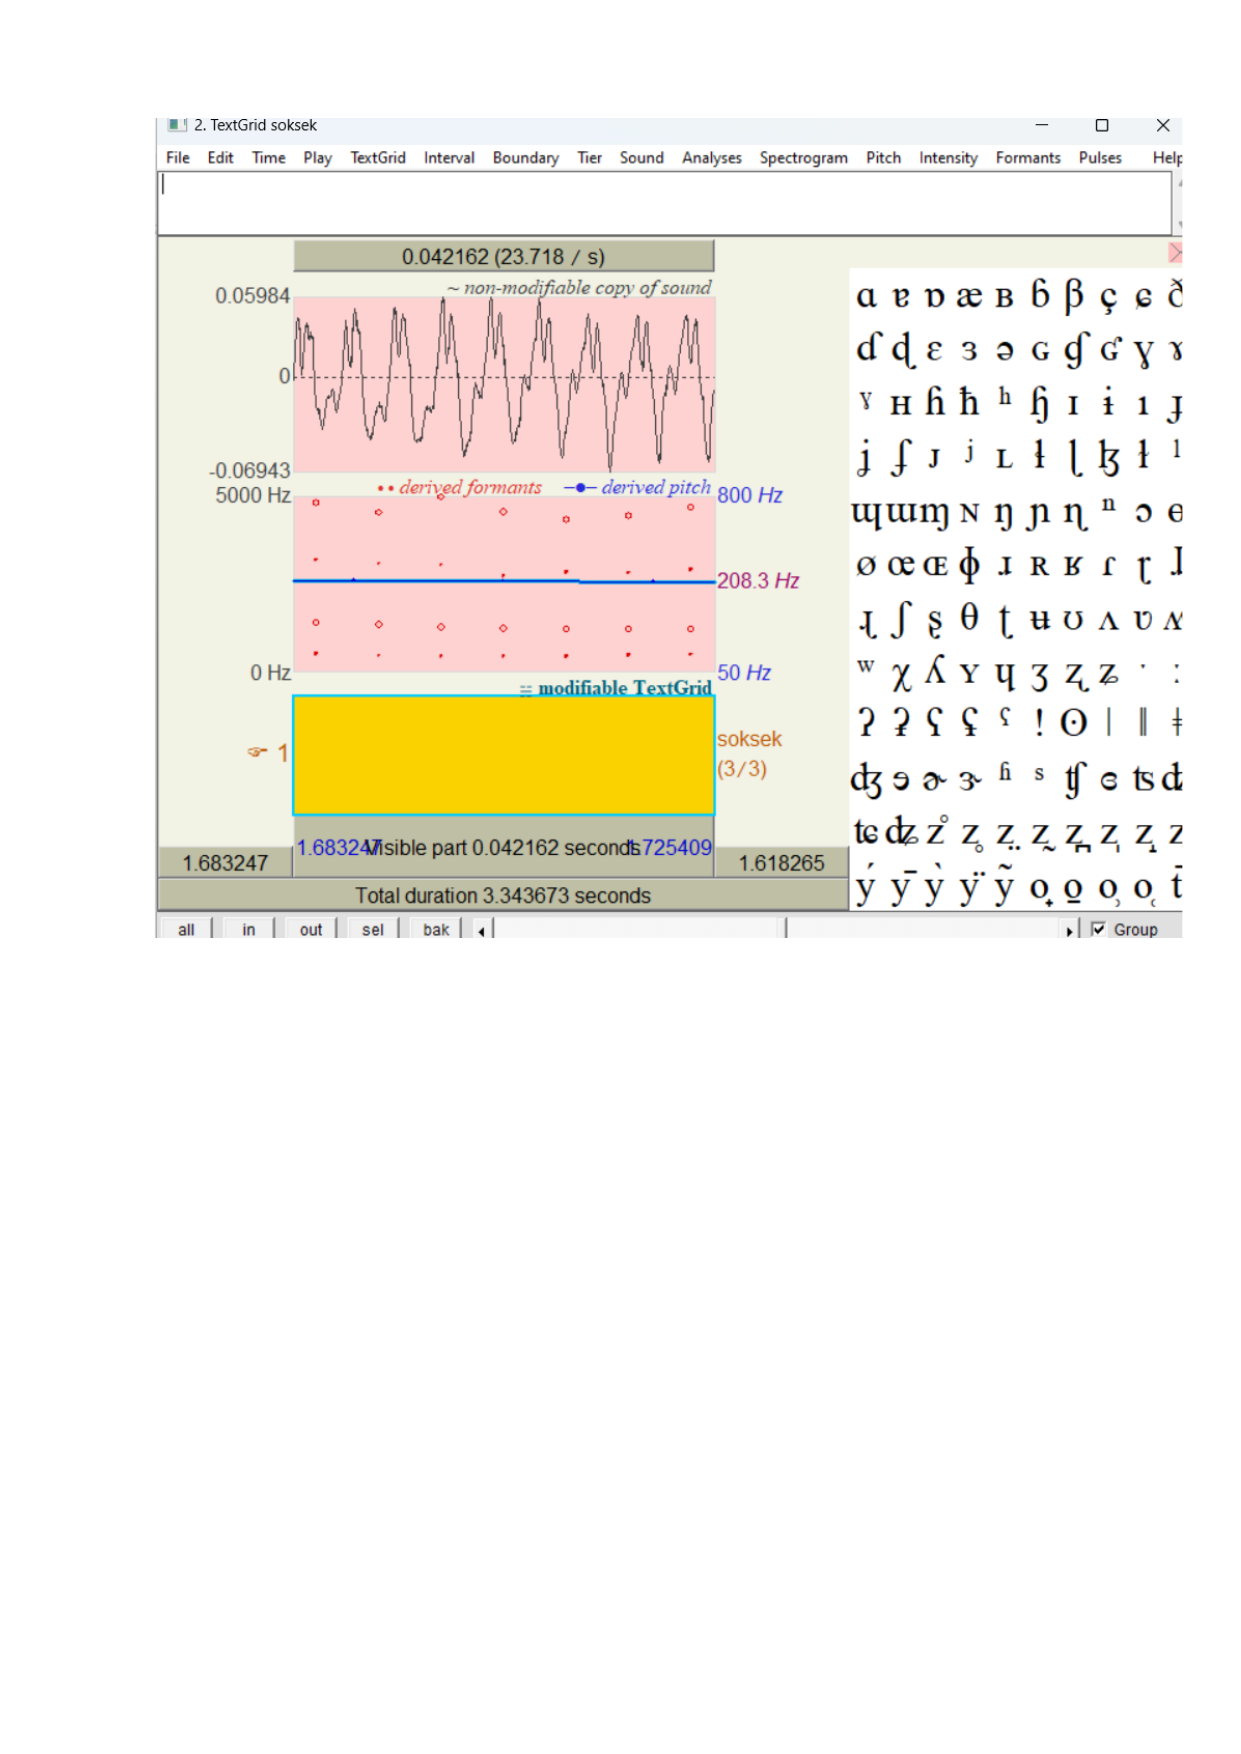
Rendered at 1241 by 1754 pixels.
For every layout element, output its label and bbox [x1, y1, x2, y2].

picture [154, 118, 1183, 938]
